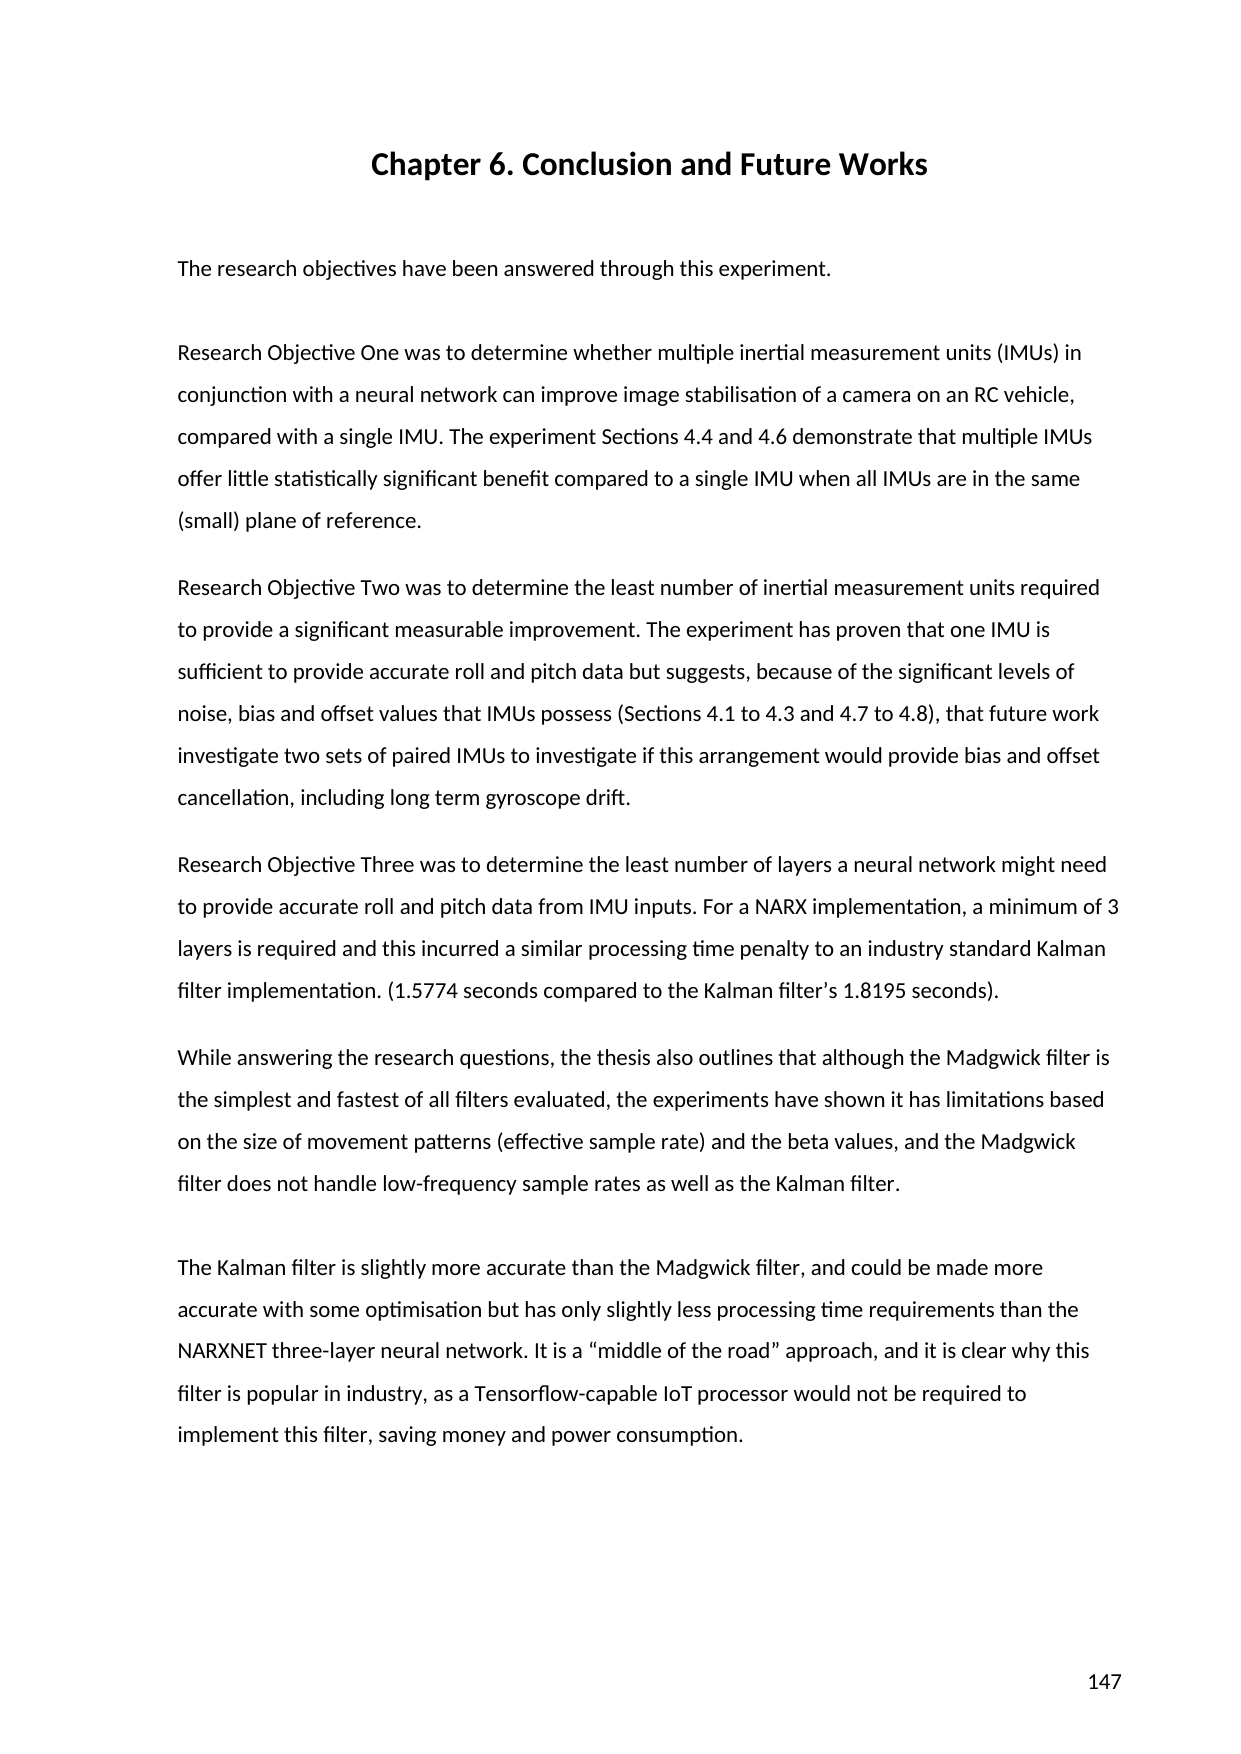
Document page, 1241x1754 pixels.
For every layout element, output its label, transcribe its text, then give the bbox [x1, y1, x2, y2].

text While answering the research questions, the thesis also outlines that although the Madgwick filter is the simplest and fastest of all filters evaluated, the experiments have shown it has limitations based on the size of movement patterns (effective sample rate) and the beta values, and the Madgwick filter does not handle low-frequency sample rates as well as the Kalman filter. The Kalman filter is slightly more accurate than the Madgwick filter, and could be made more accurate with some optimisation but has only slightly less processing time requirements than the NARXNET three-layer neural network. It is a “middle of the road” approach, and it is clear why this filter is popular in industry, as a Tensorflow-capable IoT processor would not be required to implement this filter, saving money and power consumption. [177, 1043, 1122, 1491]
text Research Objective Three was to determine the least number of layers a neural network might need to provide accurate roll and pitch data from IMU inputs. For a NARX implementation, a minimum of 3 layers is required and this incurred a similar processing time penalty to an industry standard Kalman filter implementation. (1.5774 seconds compared to the Kalman filter’s 1.8195 seconds). [177, 850, 1122, 1004]
text Research Objective Two was to determine the least number of inertial measurement units required to provide a significant measurable improvement. The experiment has proven that one IMU is sufficient to provide accurate roll and pitch data but suggests, because of the significant levels of noise, bias and offset values that IMUs possess (Sections 4.1 to 4.3 and 4.7 to 4.8), that future work investigate two sets of paired IMUs to investigate if this arrangement would provide bias and offset cancellation, including long term gyroscope drift. [177, 573, 1122, 811]
text The research objectives have been answered through this experiment. Research Objective One was to determine whether multiple inertial measurement units (IMUs) in conjunction with a neural network can improve image stabilisation of a camera on an RC vehicle, compared with a single IMU. The experiment Sections 4.4 and 4.6 demonstrate that multiple IMUs offer little statistically significant benefit compared to a single IMU when all IMUs are in the same (small) plane of reference. [177, 254, 1122, 534]
subtitle . Conclusion and Future Works [177, 143, 1122, 184]
